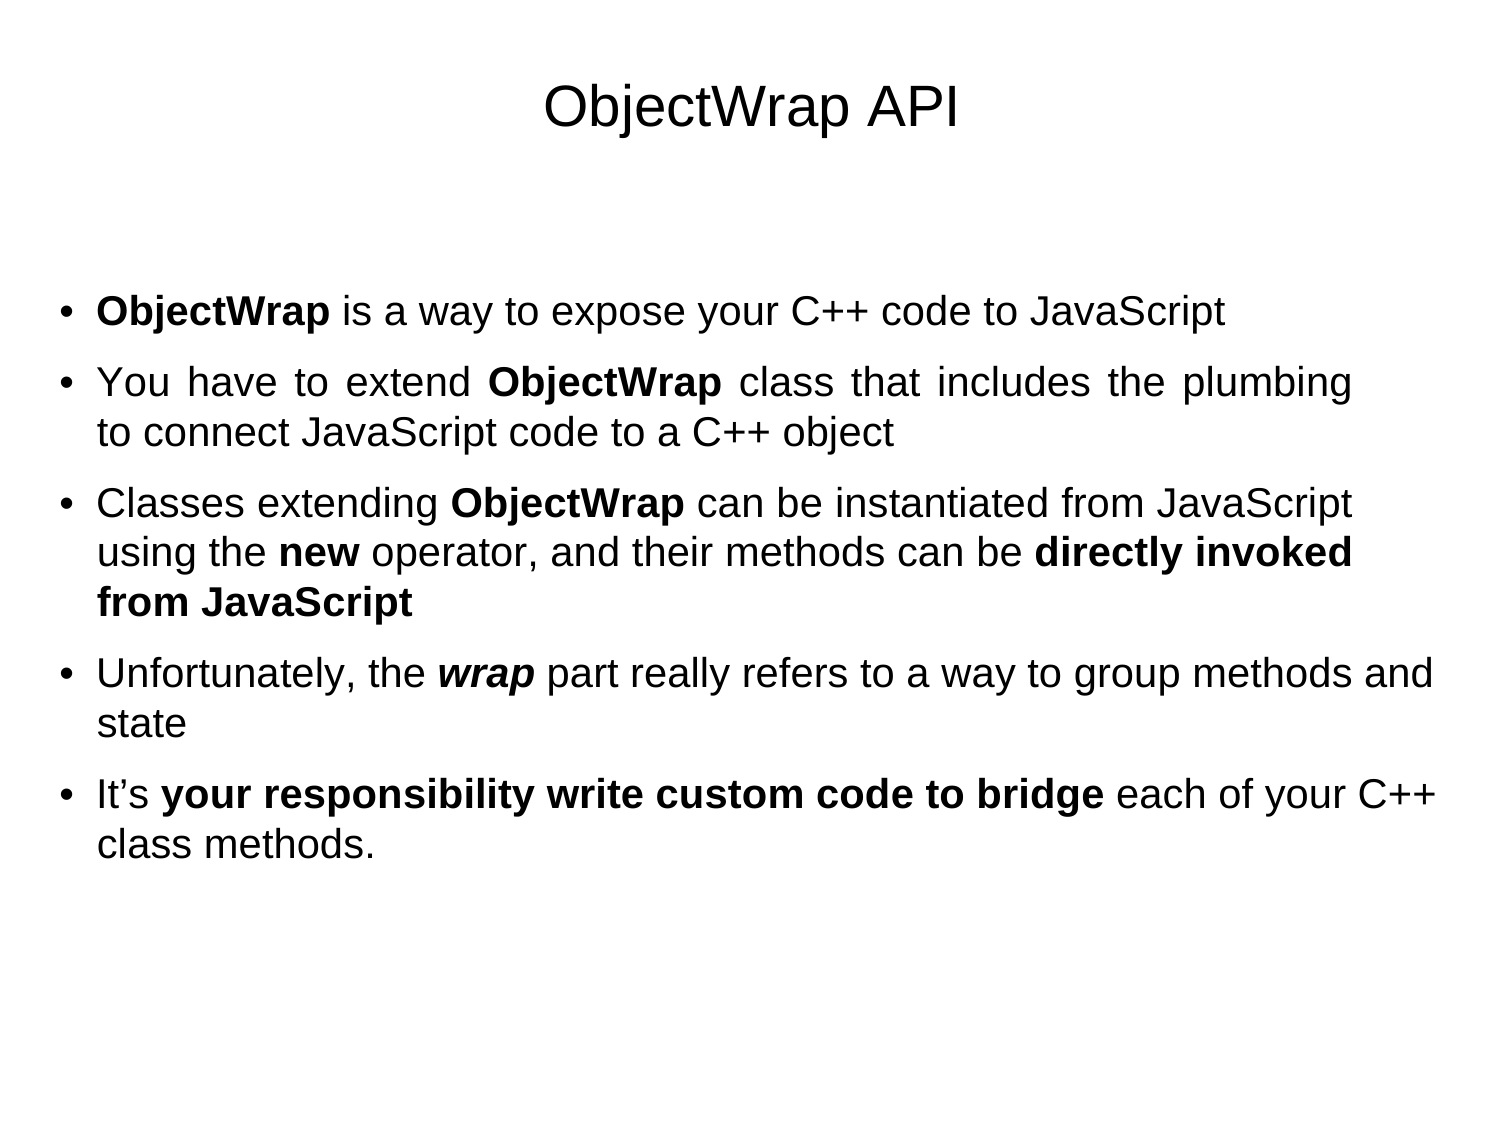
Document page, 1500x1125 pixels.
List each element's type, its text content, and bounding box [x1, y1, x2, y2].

text • ObjectWrap is a way to expose your C++ code to JavaScript [59, 287, 1444, 335]
text • It’s your responsibility write custom code to bridge each of your C++ [59, 769, 1444, 817]
text • You have to extend ObjectWrap class that includes the plumbing to connect JavaScript code to a C++ object [59, 358, 1353, 456]
text • Classes extending ObjectWrap can be instantiated from JavaScript using the new operator, and their methods can be directly invoked from JavaScript [59, 478, 1352, 625]
text class methods. [97, 819, 1444, 867]
text • Unfortunately, the wrap part really refers to a way to group methods and state [59, 648, 1434, 746]
